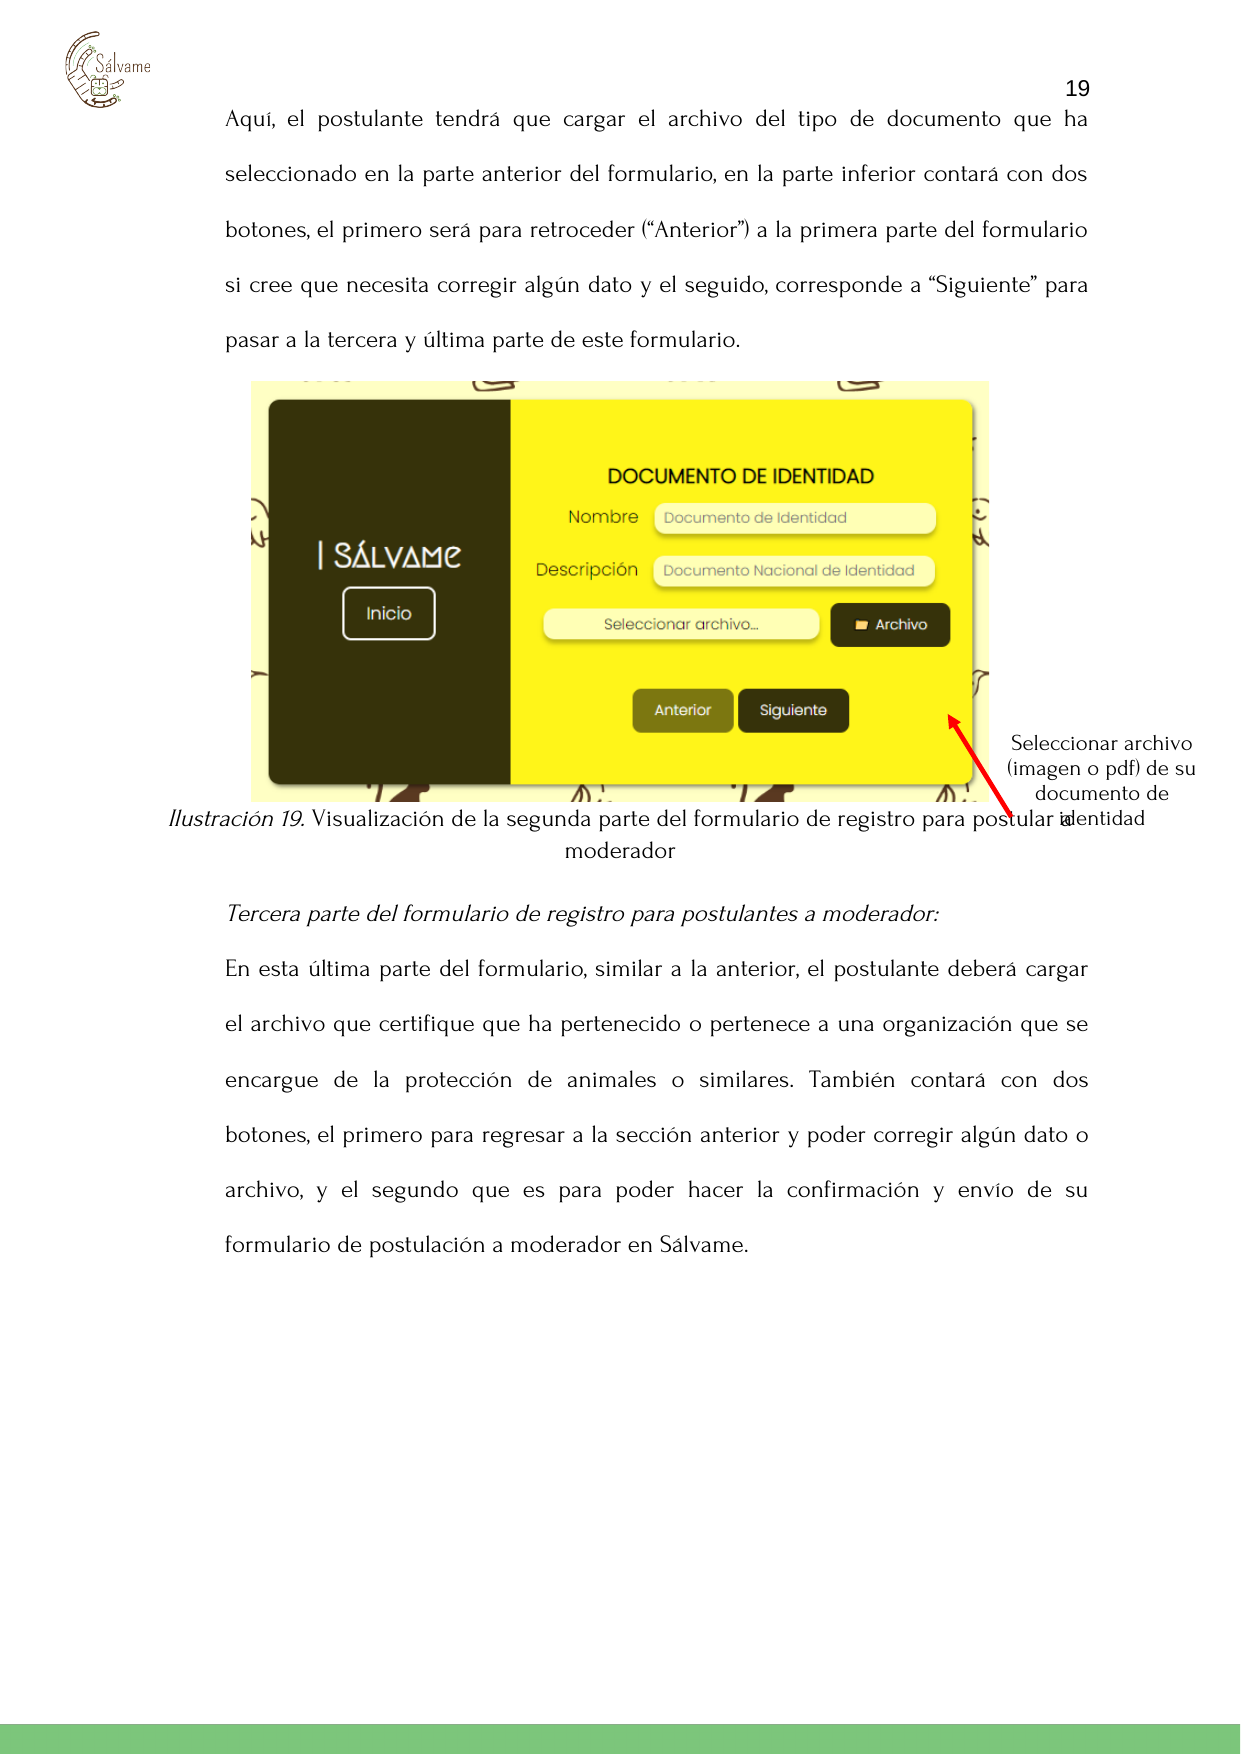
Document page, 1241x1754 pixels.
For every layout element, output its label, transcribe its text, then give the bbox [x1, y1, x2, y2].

text Tercera parte del formulario de registro para postulantes a moderador: [225, 900, 1090, 928]
picture [65, 31, 150, 108]
picture [0, 1703, 1241, 1754]
picture [251, 381, 990, 802]
text Ilustración 19. Visualización de la segunda parte del formulario de registro para postular a moderador [150, 805, 1090, 864]
text En esta última parte del formulario, similar a la anterior, el postulante deberá cargar el archivo que certifique que ha pertenecido o pertenece a una organización que se encargue de la protección de animales o similares. También contará con dos botones, el primero para regresar a la sección anterior y poder corregir algún dato o archivo, y el segundo que es para poder hacer la confirmación y envío de su formulario de postulación a moderador en Sálvame. [225, 955, 1090, 1259]
text Aquí, el postulante tendrá que cargar el archivo del tipo de documento que ha seleccionado en la parte anterior del formulario, en la parte inferior contará con dos botones, el primero será para retroceder (“Anterior”) a la primera parte del formulario si cree que necesita corregir algún dato y el seguido, corresponde a “Siguiente” para pasar a la tercera y última parte de este formulario. [225, 105, 1090, 354]
